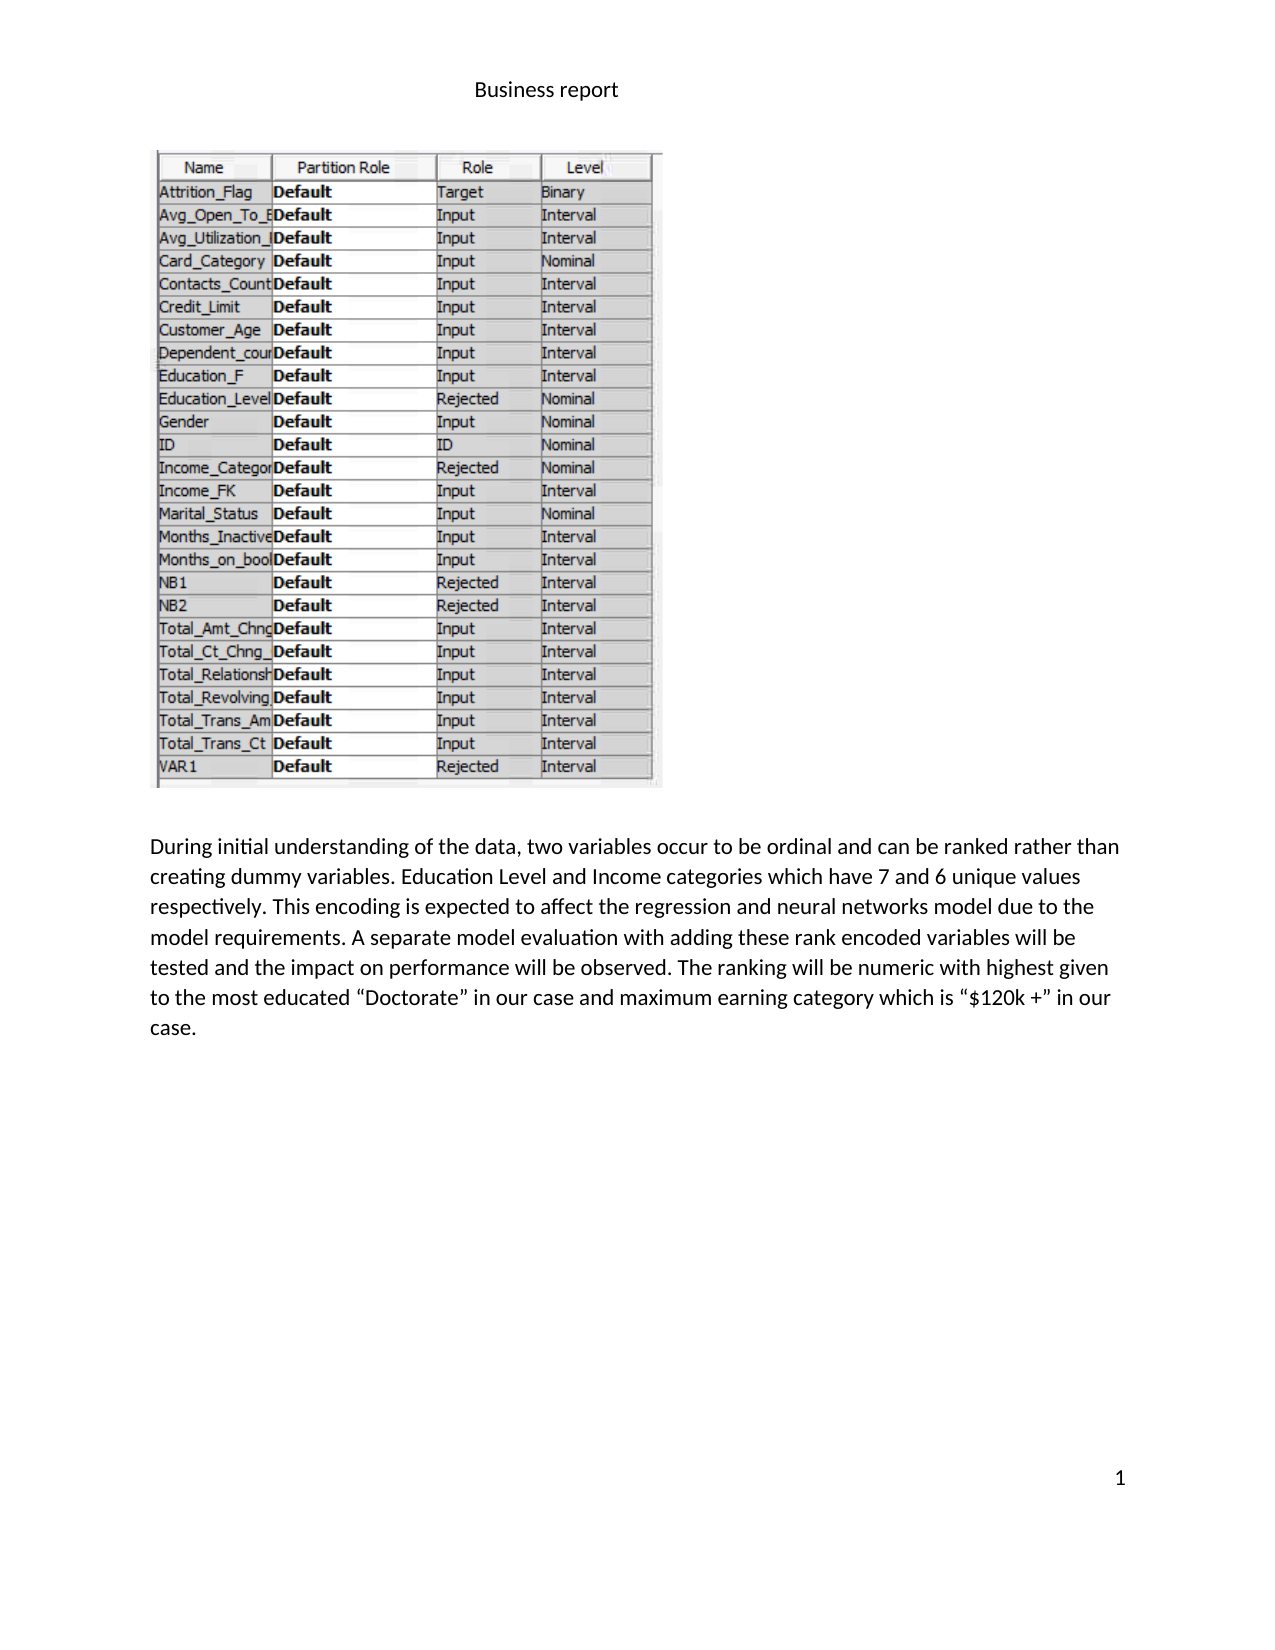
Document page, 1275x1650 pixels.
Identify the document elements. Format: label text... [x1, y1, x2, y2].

text During initial understanding of the data, two variables occur to be ordinal and can be ranked rather than creating dummy variables. Education Level and Income categories which have 7 and 6 unique values respectively. This encoding is expected to affect the regression and neural networks model due to the model requirements. A separate model evaluation with adding these rank encoded variables will be tested and the impact on performance will be observed. The ranking will be numeric with highest given to the most educated “Doctorate” in our case and maximum earning category which is “$120k +” in our case. [150, 832, 1125, 1041]
picture [150, 150, 663, 788]
